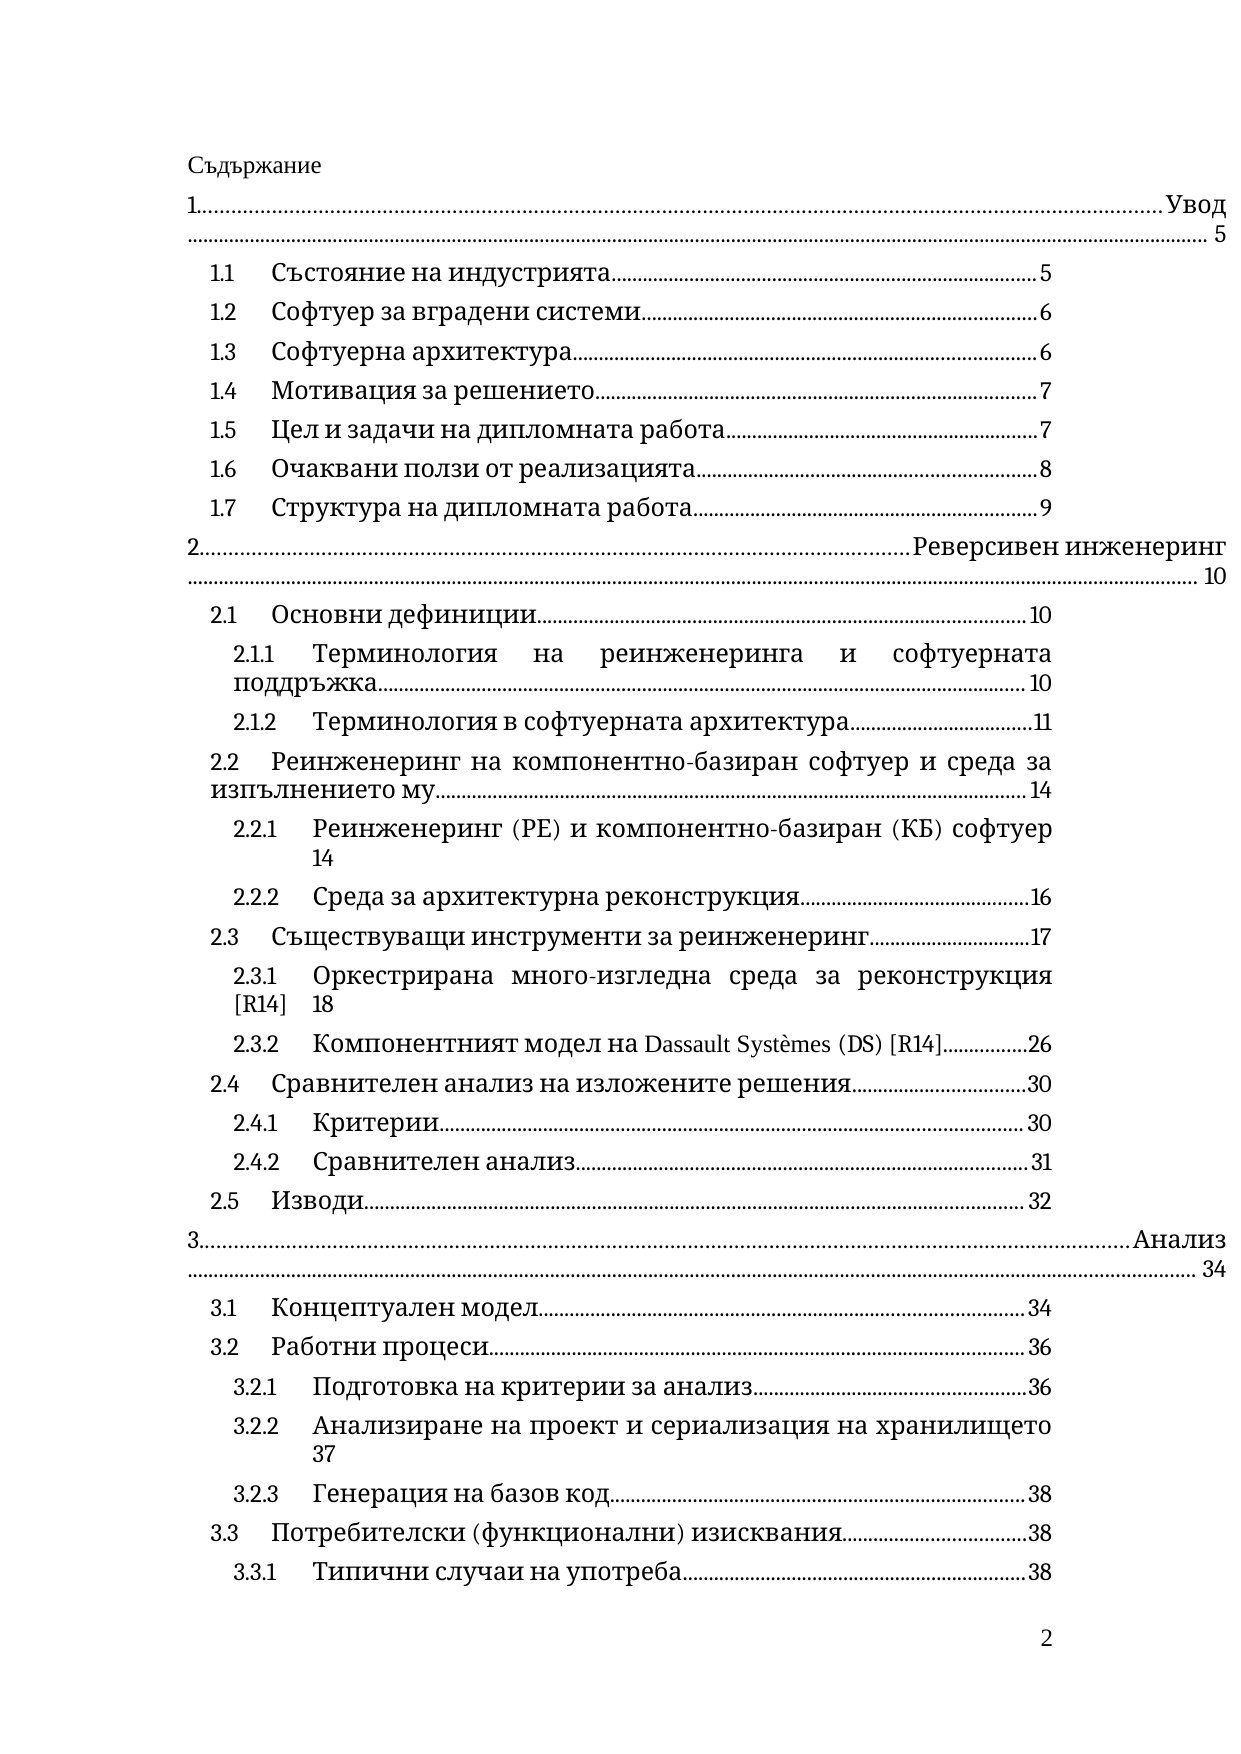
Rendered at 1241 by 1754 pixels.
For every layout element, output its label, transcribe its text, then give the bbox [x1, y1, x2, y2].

text 1.4 Мотивация за решението 7 [210, 377, 1053, 405]
text 1.3 Софтуерна архитектура 6 [210, 337, 1053, 366]
text 2.2.1 Реинженеринг (РЕ) и компонентно-базиран (КБ) софтуер 14 [233, 815, 1053, 873]
text Съдържание [187, 150, 1053, 179]
text 2.3 Съществуващи инструменти за реинженеринг 17 [210, 922, 1053, 951]
text 2.4.1 Критерии 30 [233, 1109, 1053, 1137]
text 2.1 Основни дефиниции 10 [210, 601, 1053, 630]
text 2.4.2 Сравнителен анализ 31 [233, 1148, 1053, 1177]
text 3.3 Потребителски (функционални) изисквания 38 [210, 1519, 1053, 1547]
text 1.2 Софтуер за вградени системи 6 [210, 298, 1053, 327]
text 2.1.2 Терминология в софтуерната архитектура 11 [233, 708, 1053, 737]
text 2.1.1 Терминология на реинженеринга и софтуерната поддръжка 10 [233, 640, 1053, 698]
text 1.6 Очаквани ползи от реализацията 8 [210, 455, 1053, 484]
text 2.3.2 Компонентният модел на Dassault Systèmes (DS) [R14] 26 [233, 1029, 1053, 1059]
text 2.3.1 Оркестрирана много-изгледна среда за реконструкция [R14] 18 [233, 962, 1053, 1019]
text 3.2.3 Генерация на базов код 38 [233, 1479, 1053, 1508]
text 2. Реверсивен инженеринг 10 [187, 533, 1053, 591]
text 3. Анализ 34 [187, 1226, 1053, 1284]
text 2.4 Сравнителен анализ на изложените решения 30 [210, 1069, 1053, 1098]
text 3.2.2 Анализиране на проект и сериализация на хранилището 37 [233, 1412, 1053, 1469]
text 1.7 Структура на дипломната работа 9 [210, 494, 1053, 523]
text 2.5 Изводи 32 [210, 1187, 1053, 1216]
text 3.1 Концептуален модел 34 [210, 1294, 1053, 1323]
text 3.2 Работни процеси 36 [210, 1333, 1053, 1362]
text 2.2.2 Среда за архитектурна реконструкция 16 [233, 883, 1053, 912]
text 1.1 Състояние на индустрията 5 [210, 259, 1053, 288]
text 1. Увод 5 [187, 191, 1053, 249]
text 3.2.1 Подготовка на критерии за анализ 36 [233, 1372, 1053, 1401]
text 2.2 Реинженеринг на компонентно-базиран софтуер и среда за изпълнението му 14 [210, 747, 1053, 805]
text 1.5 Цел и задачи на дипломната работа 7 [210, 416, 1053, 444]
text 3.3.1 Типични случаи на употреба 38 [233, 1558, 1053, 1587]
